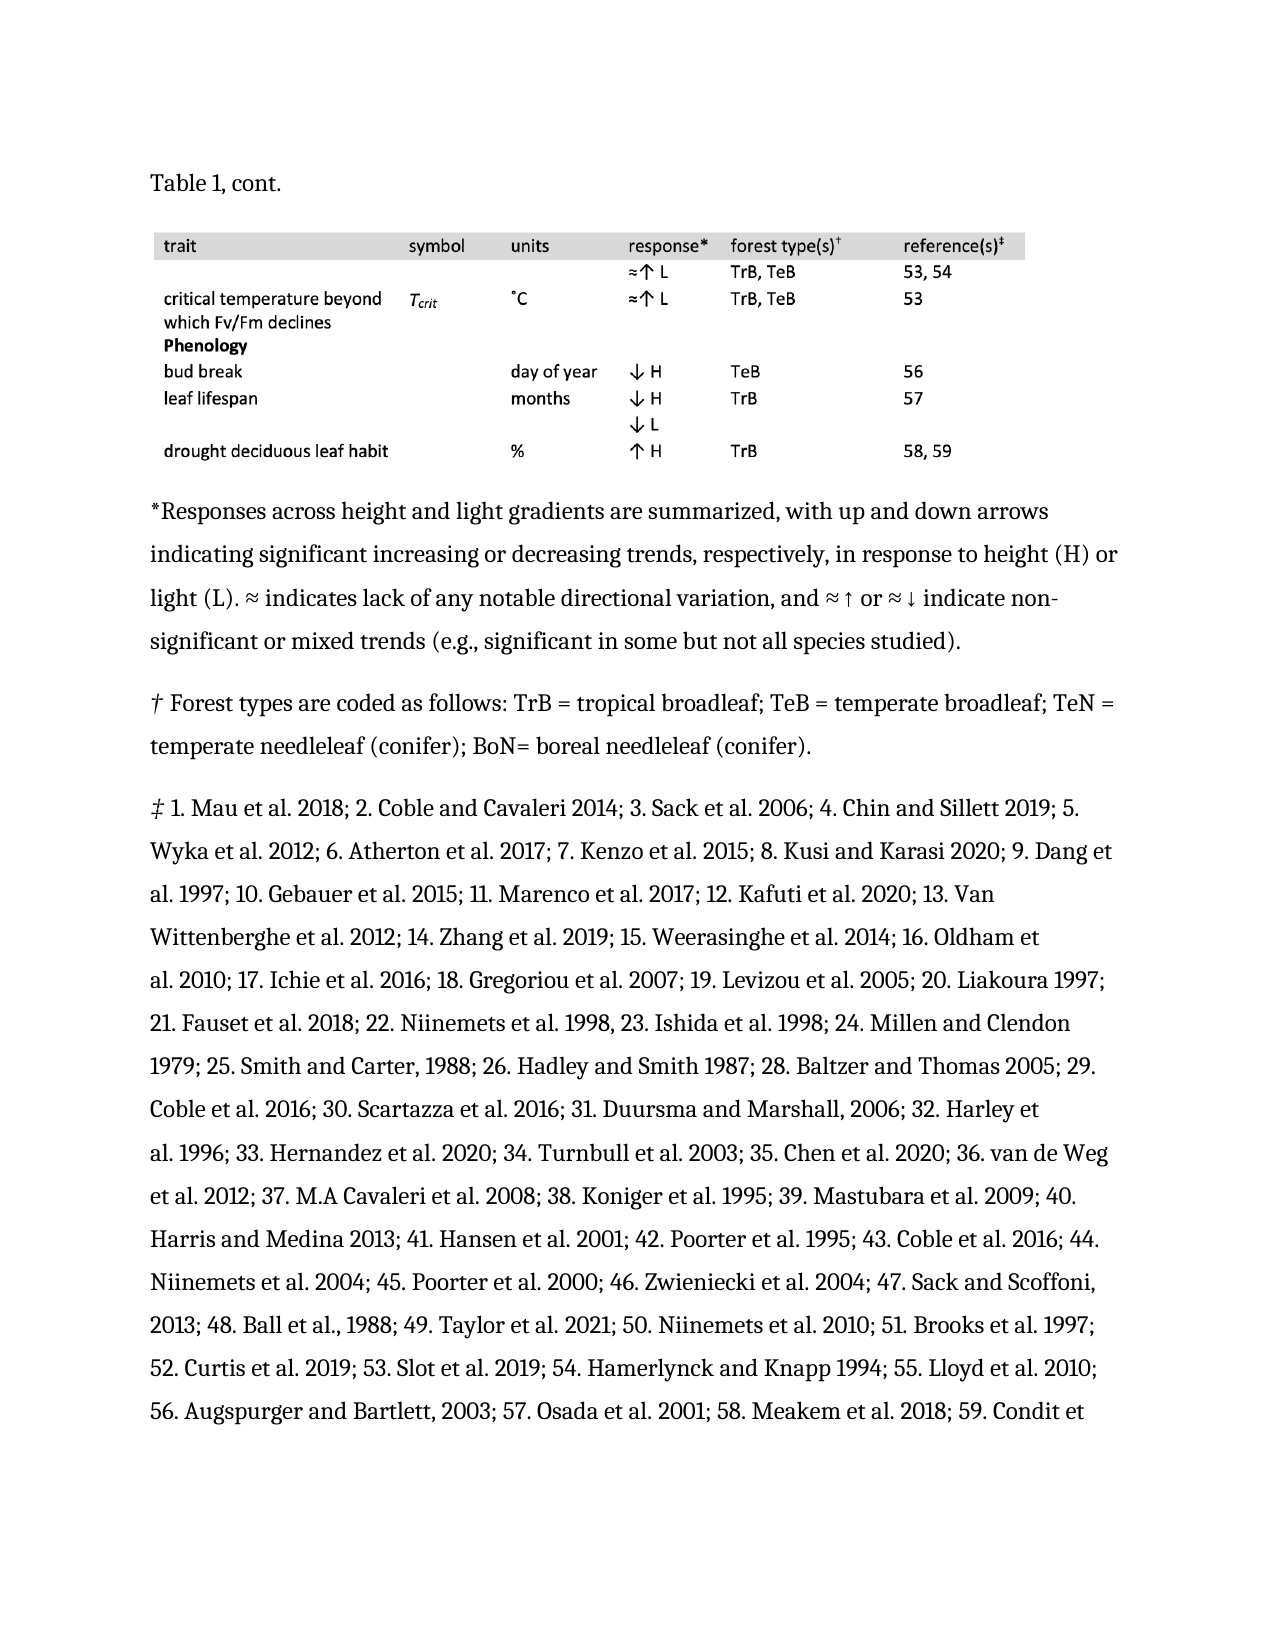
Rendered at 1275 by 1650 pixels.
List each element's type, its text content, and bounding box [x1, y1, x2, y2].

text Forest types are coded as follows: TrB = tropical broadleaf; TeB = temperate broadleaf; TeN = temperate needleleaf (conifer); BoN= boreal needleleaf (conifer). [150, 688, 1125, 760]
text *Responses across height and light gradients are summarized, with up and down arrows indicating significant increasing or decreasing trends, respectively, in response to height (H) or light (L). indicates lack of any notable directional variation, and or indicate non-significant or mixed trends (e.g., significant in some but not all species studied). [150, 497, 1125, 655]
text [150, 793, 1125, 1426]
text Table 1, cont. [150, 169, 1125, 197]
picture [150, 230, 1025, 465]
